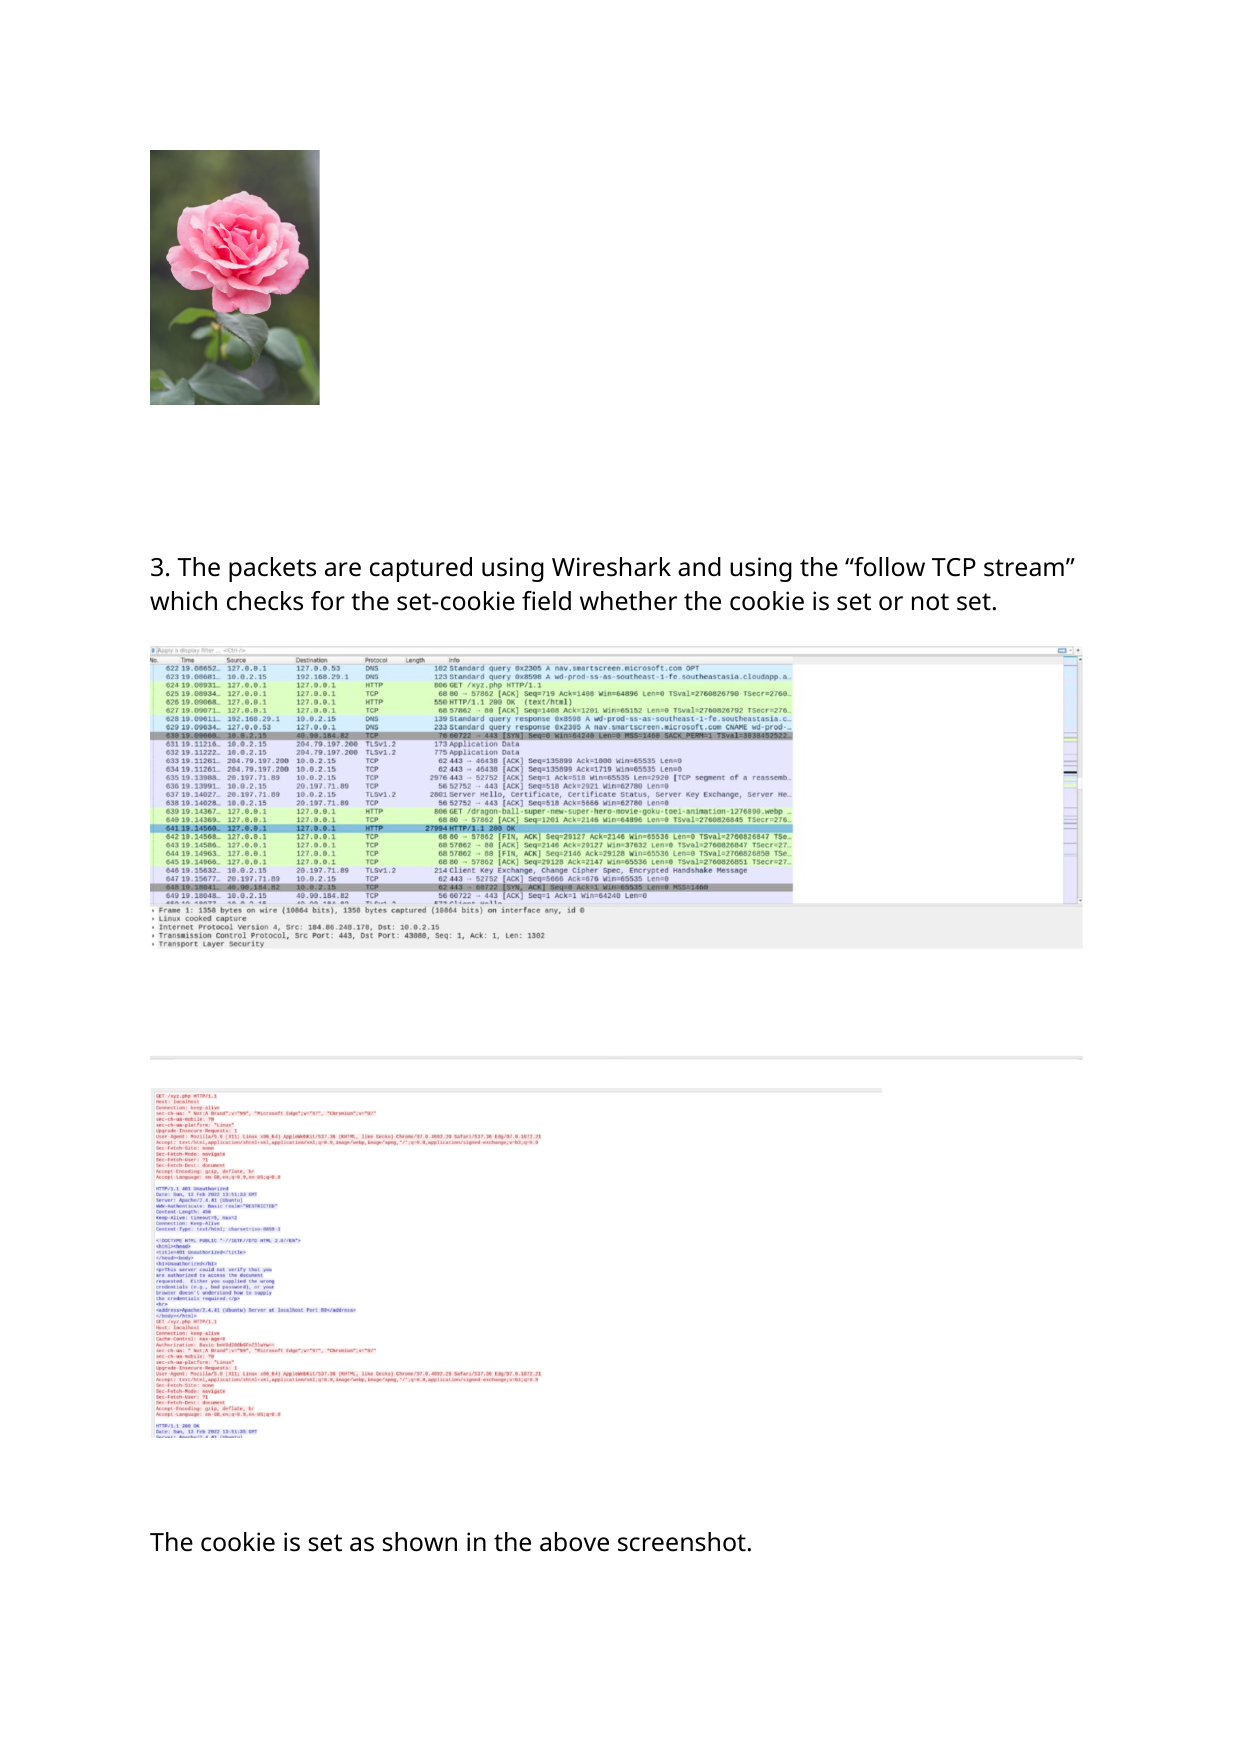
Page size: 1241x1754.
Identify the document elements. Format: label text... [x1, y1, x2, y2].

picture [150, 1088, 883, 1438]
picture [150, 646, 1091, 1060]
picture [150, 150, 320, 405]
text 3. The packets are captured using Wireshark and using the “follow TCP stream” which checks for the set-cookie field whether the cookie is set or not set. [150, 549, 1090, 618]
text The cookie is set as shown in the above screenshot. [150, 1525, 1090, 1559]
